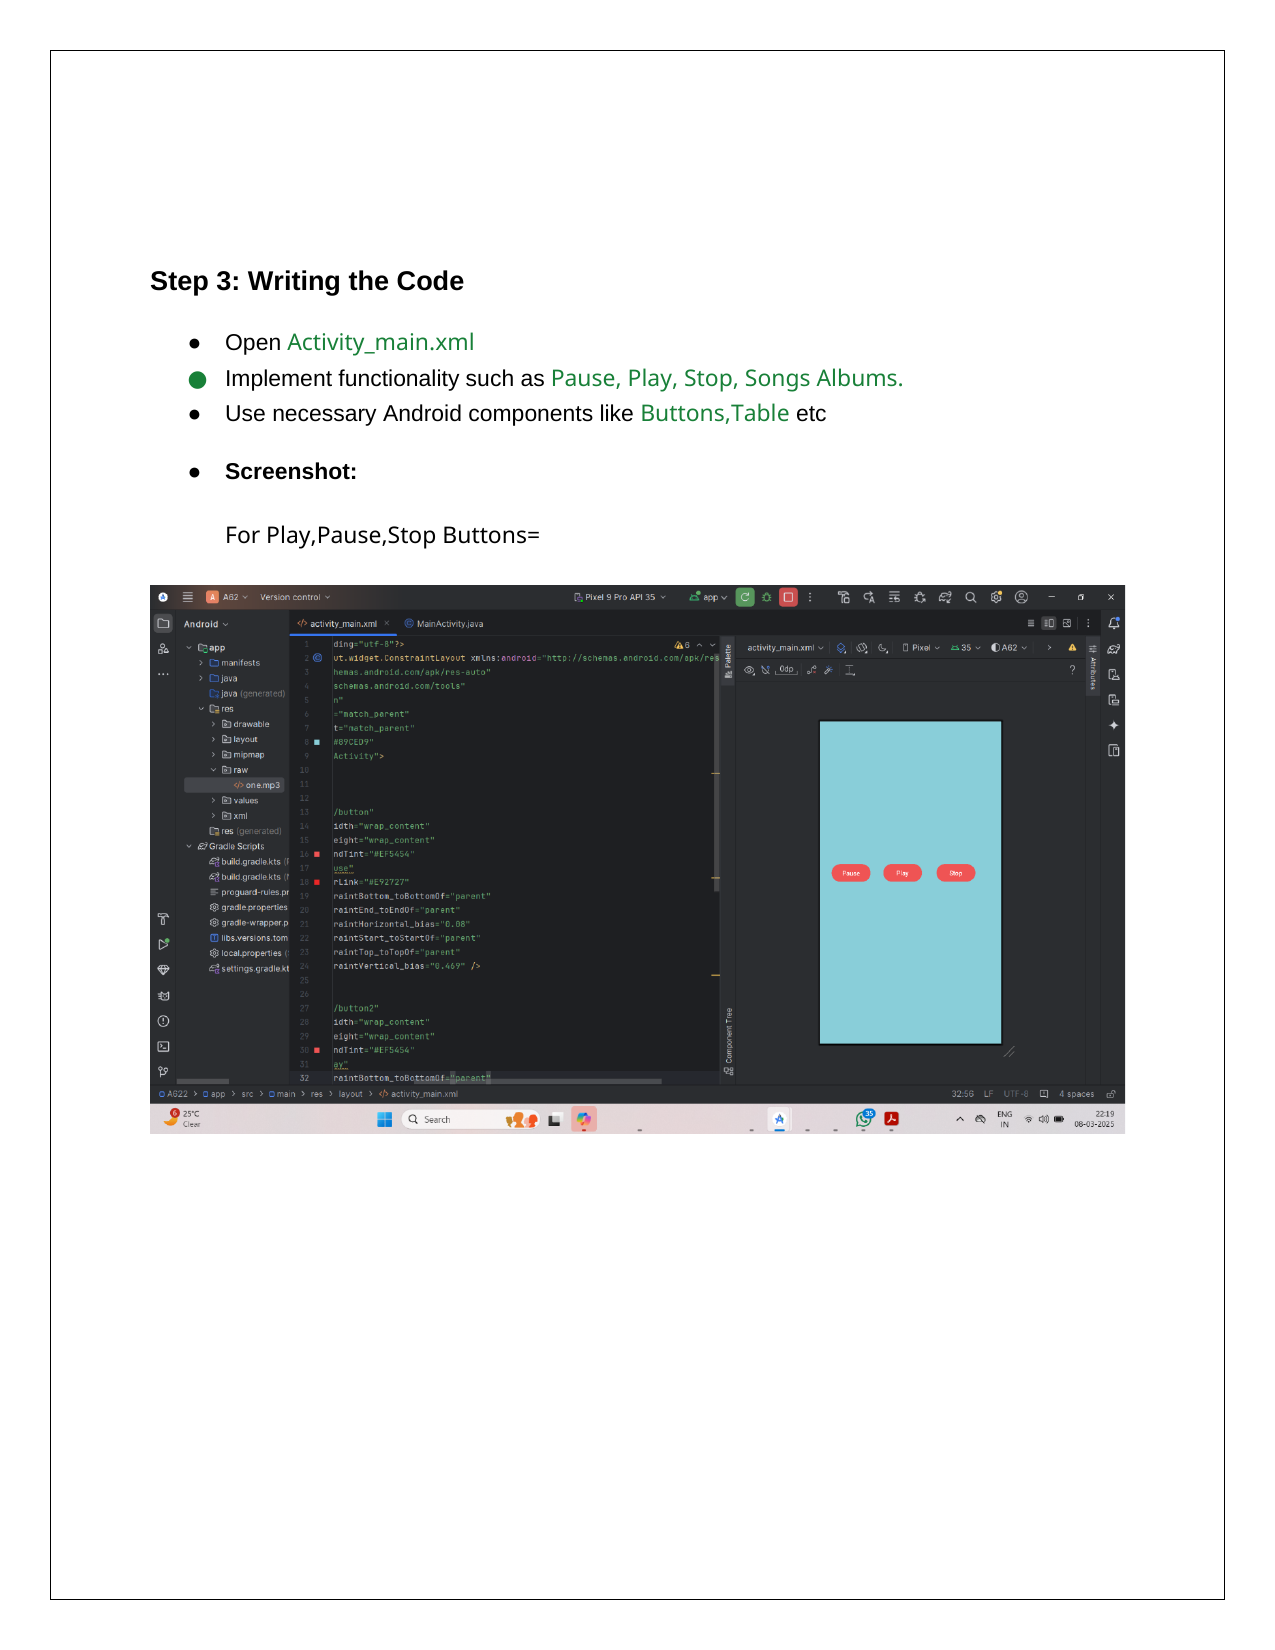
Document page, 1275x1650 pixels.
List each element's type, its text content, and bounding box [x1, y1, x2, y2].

picture [150, 585, 1125, 1134]
list Screenshot: [187, 458, 1125, 485]
subtitle Step 3: Writing the Code [150, 264, 1125, 296]
list Implement functionality such as Pause, Play, Stop, Songs Albums. [187, 361, 1125, 393]
list For Play,Pause,Stop Buttons= [225, 519, 1125, 550]
list Open Activity_main.xml [187, 326, 1125, 357]
list Use necessary Android components like Buttons,Table etc [187, 397, 1125, 429]
